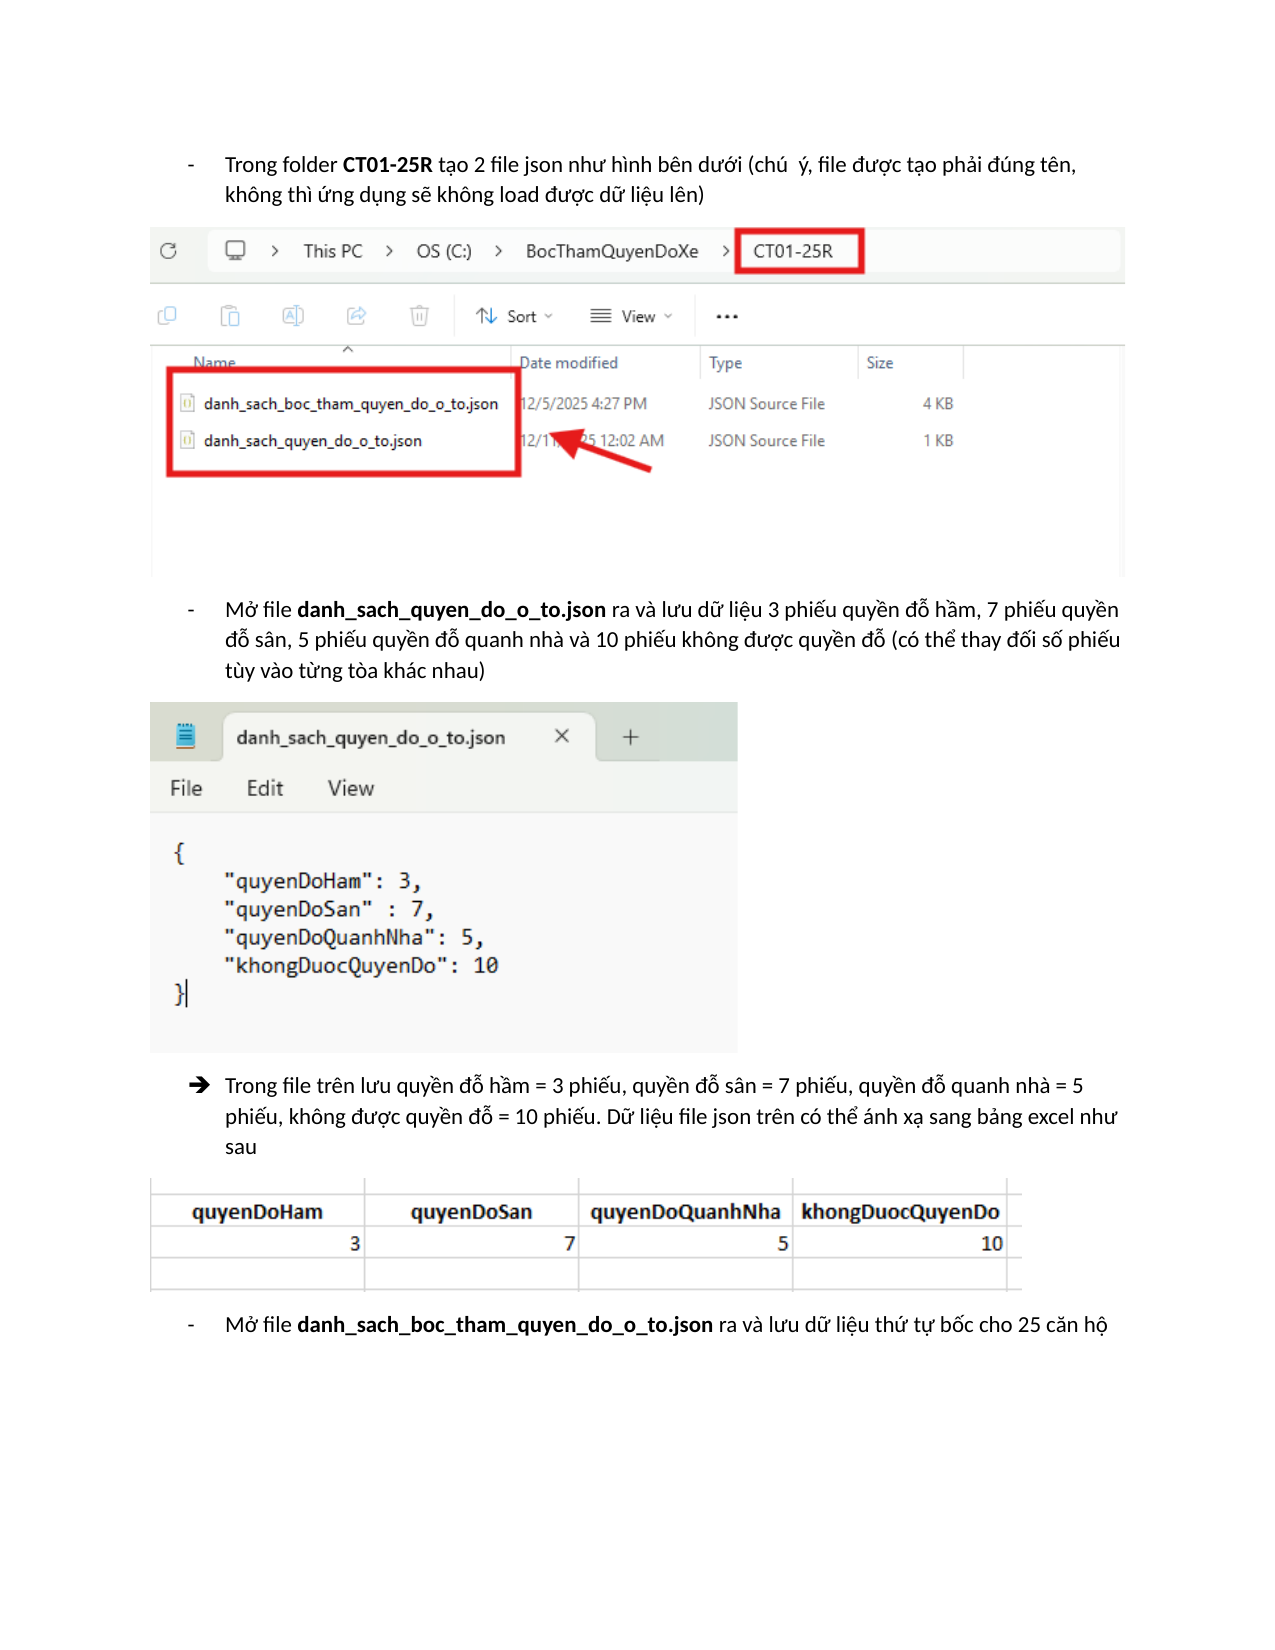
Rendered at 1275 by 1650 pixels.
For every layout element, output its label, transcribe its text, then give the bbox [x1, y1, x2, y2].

list Mở file danh_sach_quyen_do_o_to.json ra và lưu dữ liệu 3 phiếu quyền đỗ hầm, 7 phiếu quyền đỗ sân, 5 phiếu quyền đỗ quanh nhà và 10 phiếu không được quyền đỗ (có thể thay đối số phiếu tùy vào từng tòa khác nhau) [187, 595, 1125, 684]
list Trong file trên lưu quyền đỗ hầm = 3 phiếu, quyền đỗ sân = 7 phiếu, quyền đỗ quanh nhà = 5 phiếu, không được quyền đỗ = 10 phiếu. Dữ liệu file json trên có thể ánh xạ sang bảng excel như sau [187, 1072, 1125, 1160]
picture [150, 227, 1125, 577]
picture [150, 702, 738, 1053]
list Mở file danh_sach_boc_tham_quyen_do_o_to.json ra và lưu dữ liệu thứ tự bốc cho 25 căn hộ [187, 1310, 1125, 1338]
picture [150, 1178, 1022, 1292]
list Trong folder CT01-25R tạo 2 file json như hình bên dưới (chú ý, file được tạo phải đúng tên, không thì ứng dụng sẽ không load được dữ liệu lên) [187, 150, 1125, 208]
